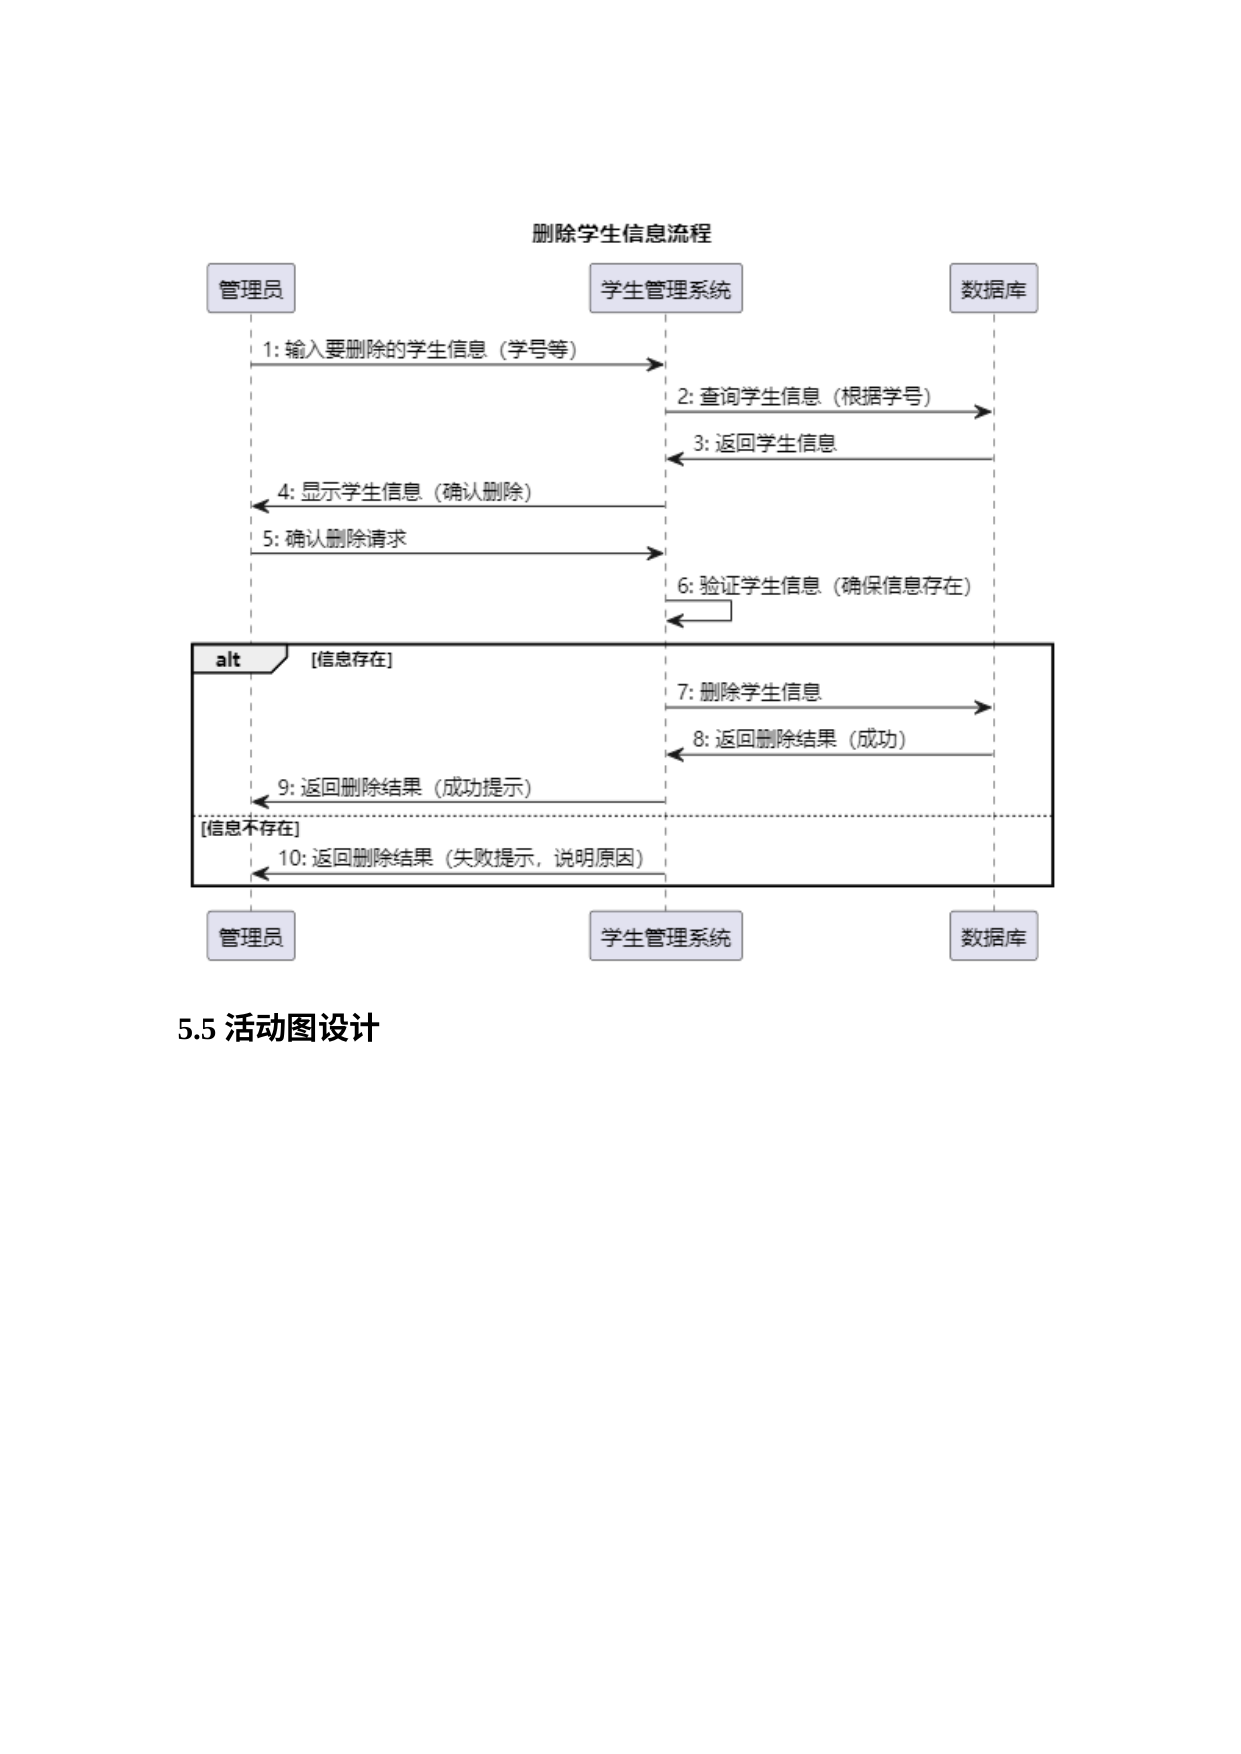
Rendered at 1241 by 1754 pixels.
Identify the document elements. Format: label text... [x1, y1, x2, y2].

text 5.5 活动图设计 [177, 993, 1087, 1058]
picture [177, 197, 1064, 969]
